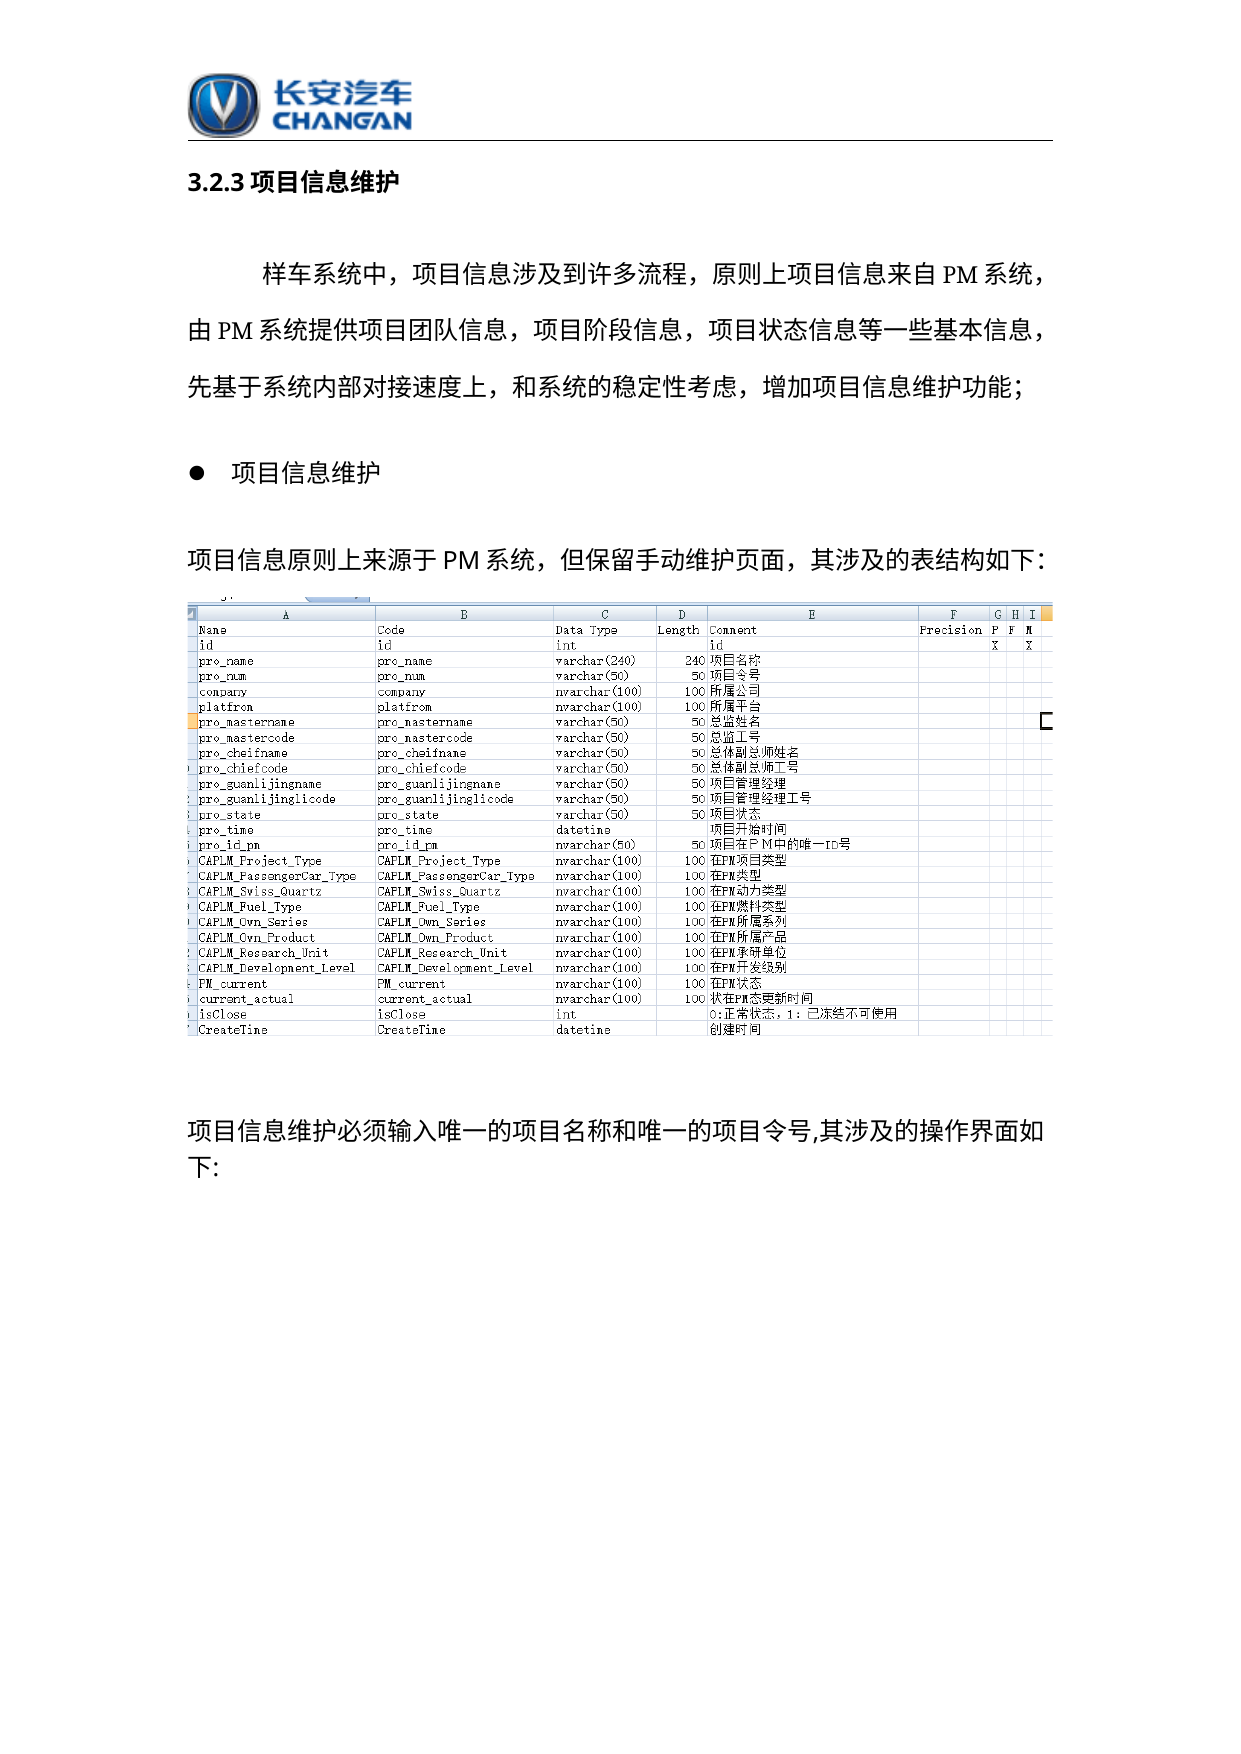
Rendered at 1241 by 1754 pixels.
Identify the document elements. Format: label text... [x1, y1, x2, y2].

text 项目信息维护必须输入唯一的项目名称和唯一的项目令号,其涉及的操作界面如下: [187, 1111, 1053, 1184]
picture [187, 597, 1053, 1036]
text 项目信息原则上来源于PM系统，但保留手动维护页面，其涉及的表结构如下： [187, 540, 1053, 577]
subtitle 项目信息维护 [187, 454, 1053, 490]
subtitle 3.2.3项目信息维护 [187, 162, 1053, 198]
picture [187, 73, 432, 138]
subtitle 样车系统中，项目信息涉及到许多流程，原则上项目信息来自PM系统，由PM系统提供项目团队信息，项目阶段信息，项目状态信息等一些基本信息，先基于系统内部对接速度上，和系统的稳定性考虑，增加项目信息维护功能； [187, 254, 1053, 403]
